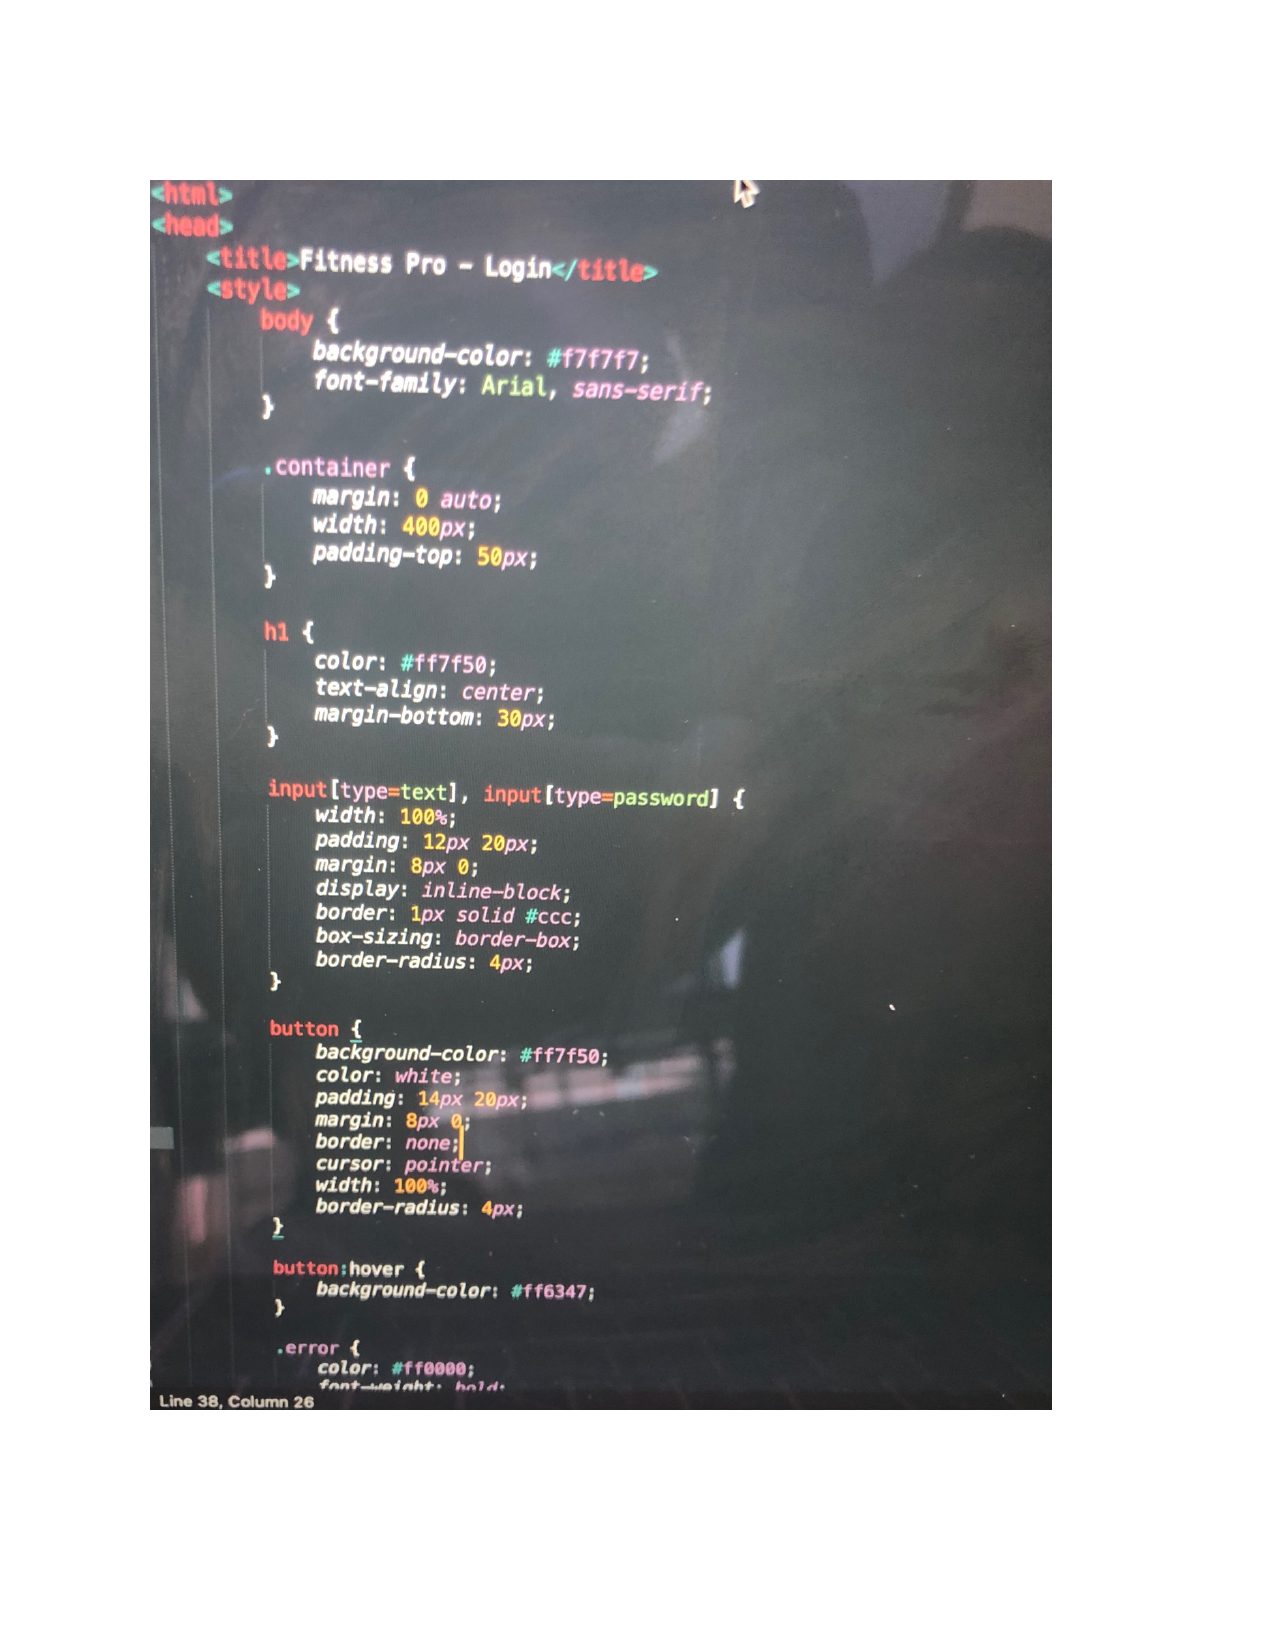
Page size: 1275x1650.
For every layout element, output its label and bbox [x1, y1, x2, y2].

picture [150, 180, 1052, 1410]
